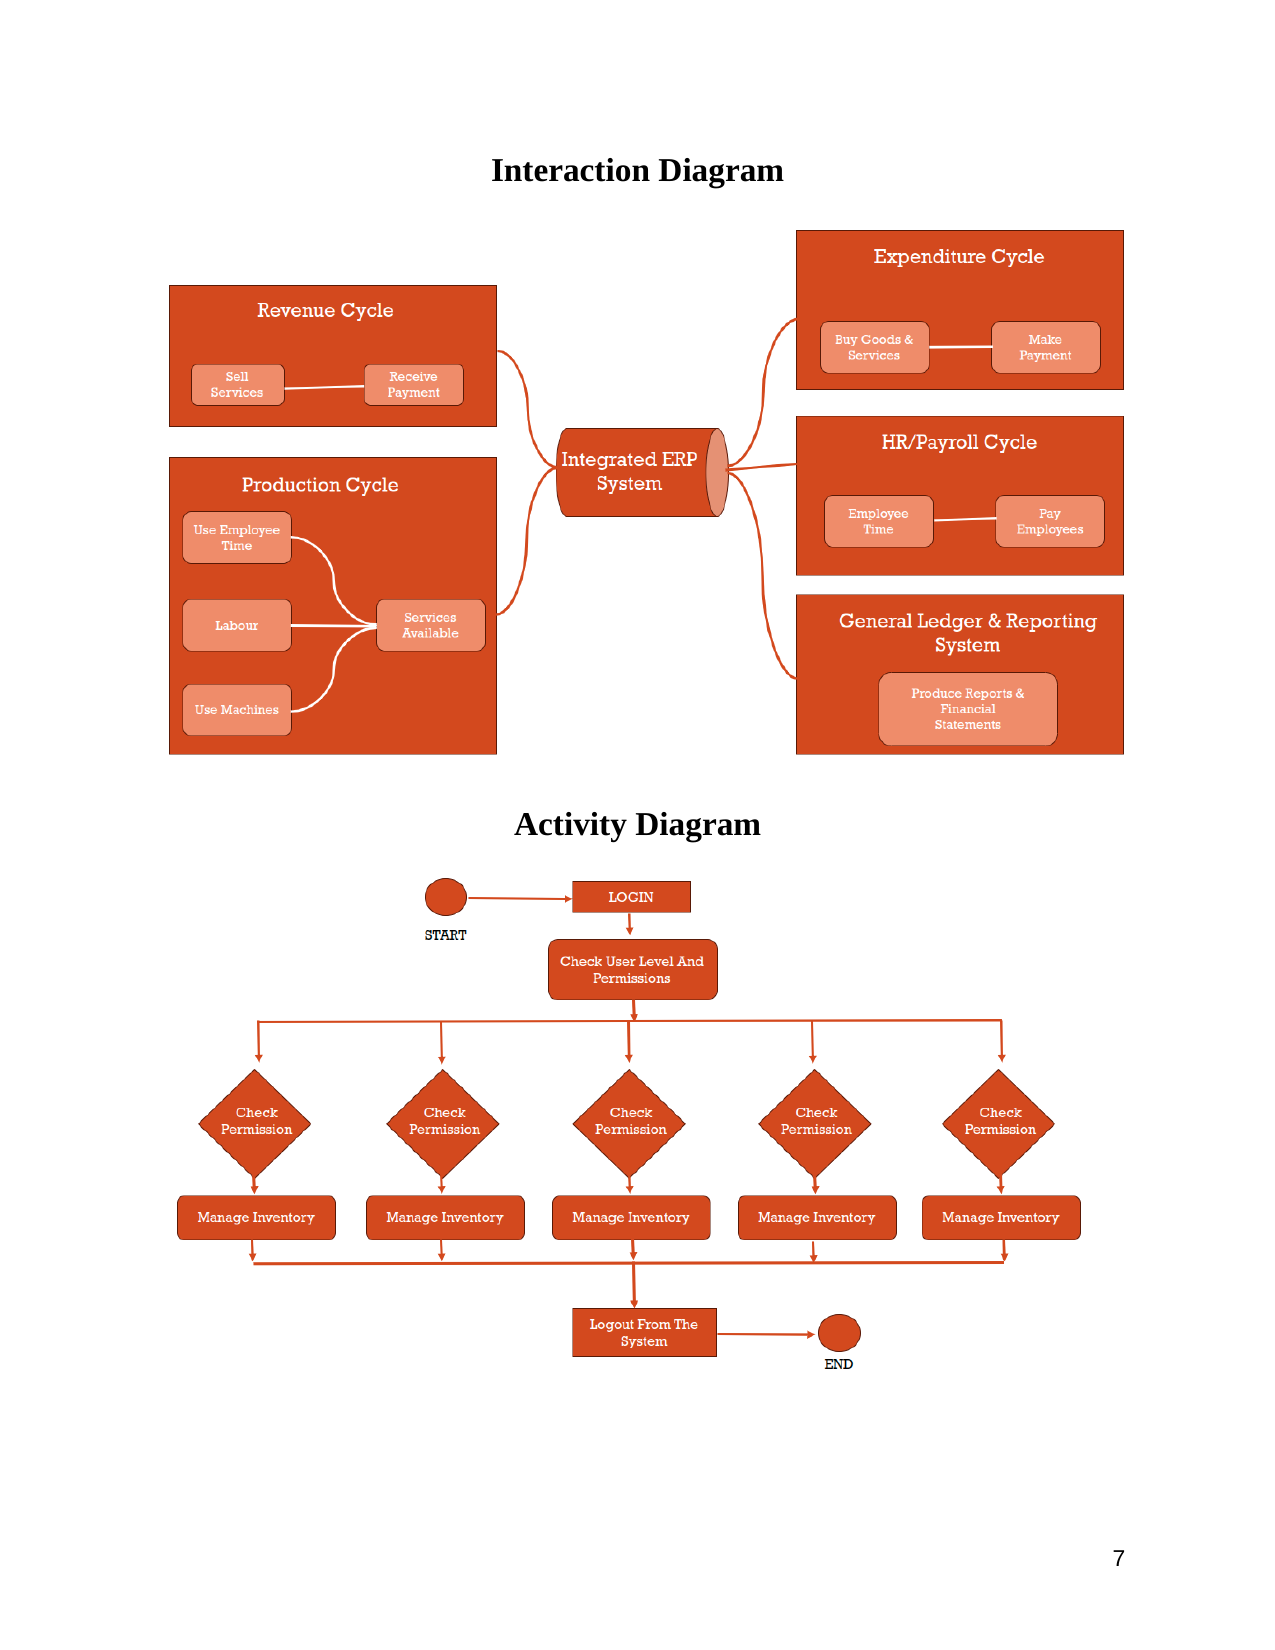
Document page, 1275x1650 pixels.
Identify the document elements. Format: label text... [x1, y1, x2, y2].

picture [150, 200, 1125, 764]
subtitle Interaction Diagram [150, 150, 1125, 188]
subtitle Activity Diagram [150, 805, 1125, 843]
picture [150, 855, 1125, 1377]
